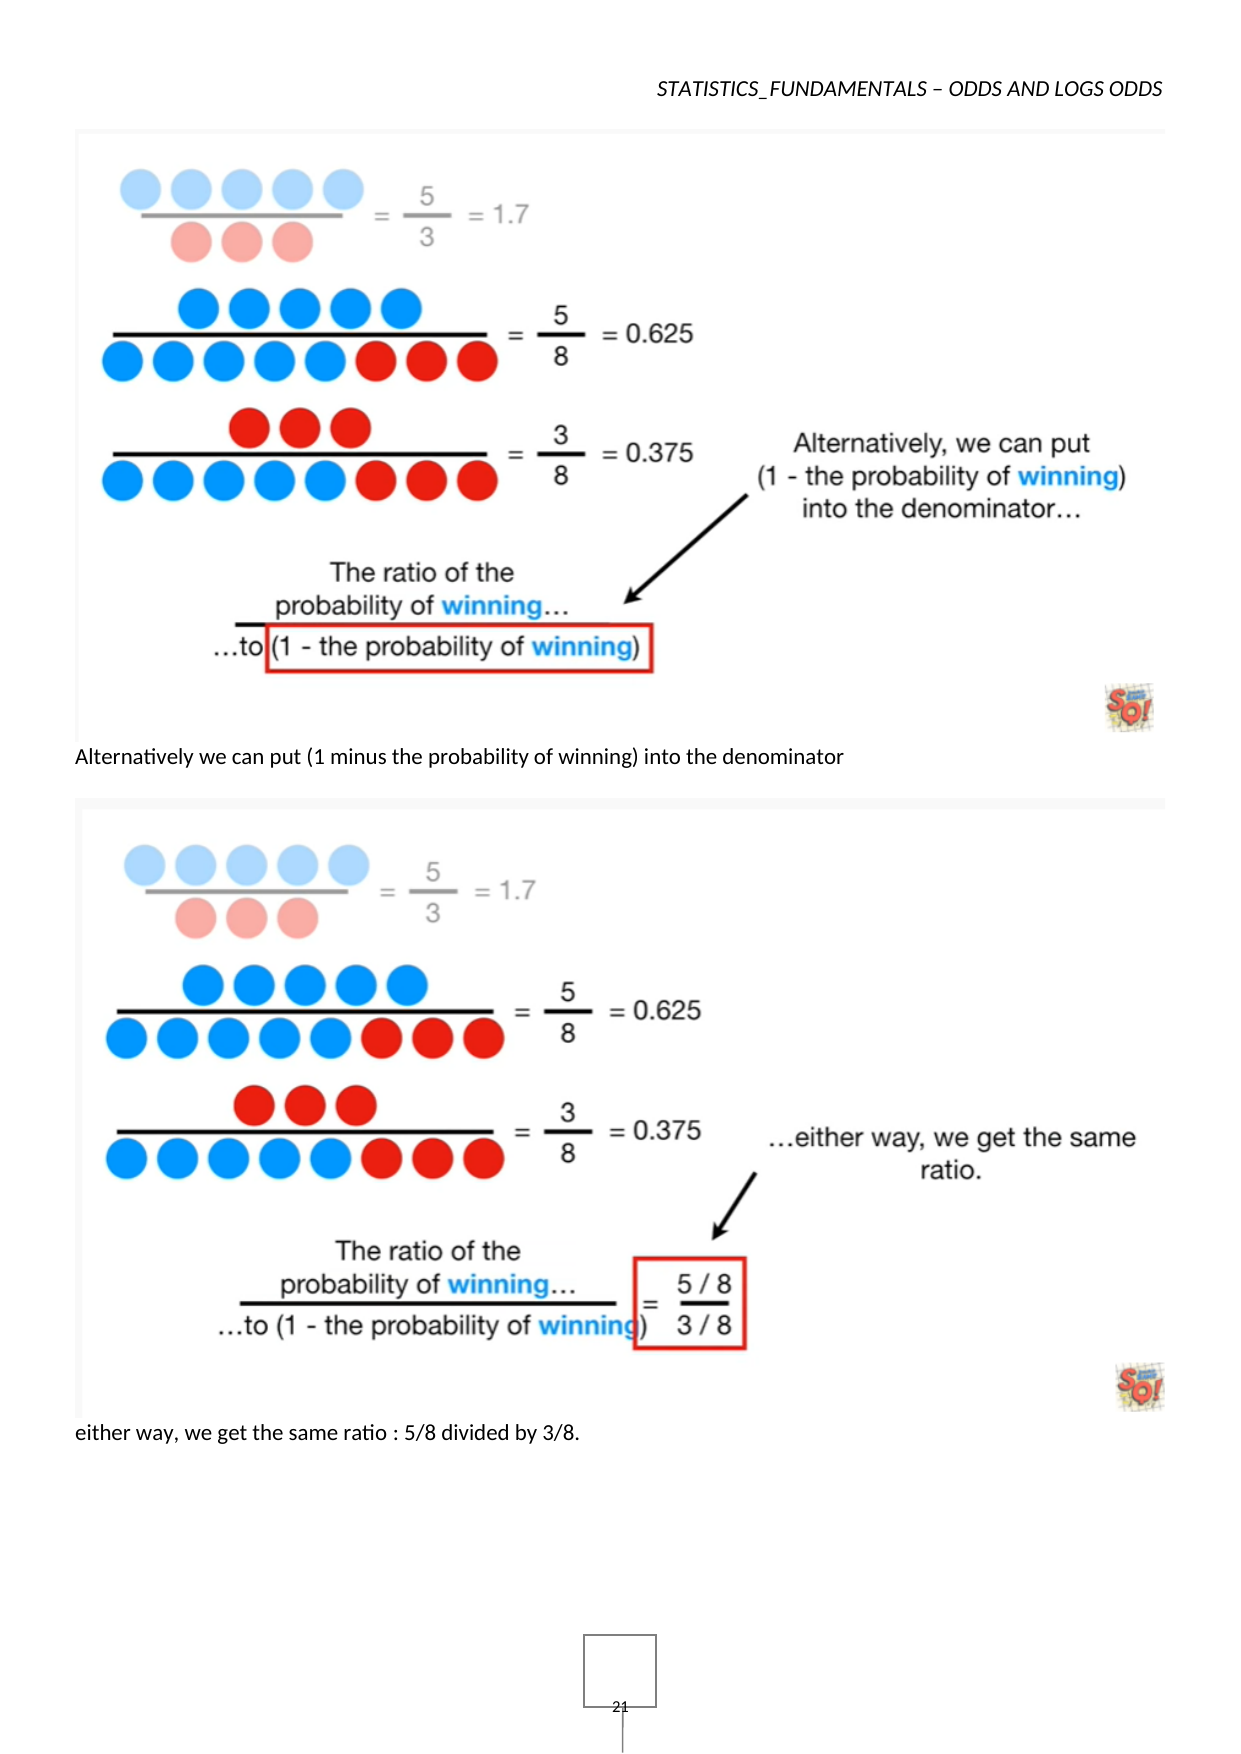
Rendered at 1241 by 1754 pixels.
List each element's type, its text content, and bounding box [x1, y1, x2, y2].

picture [75, 798, 1166, 1418]
text Alternatively we can put (1 minus the probability of winning) into the denominator [75, 742, 1165, 770]
text either way, we get the same ratio : 5/8 divided by 3/8. [75, 1418, 1165, 1446]
picture [75, 129, 1166, 742]
